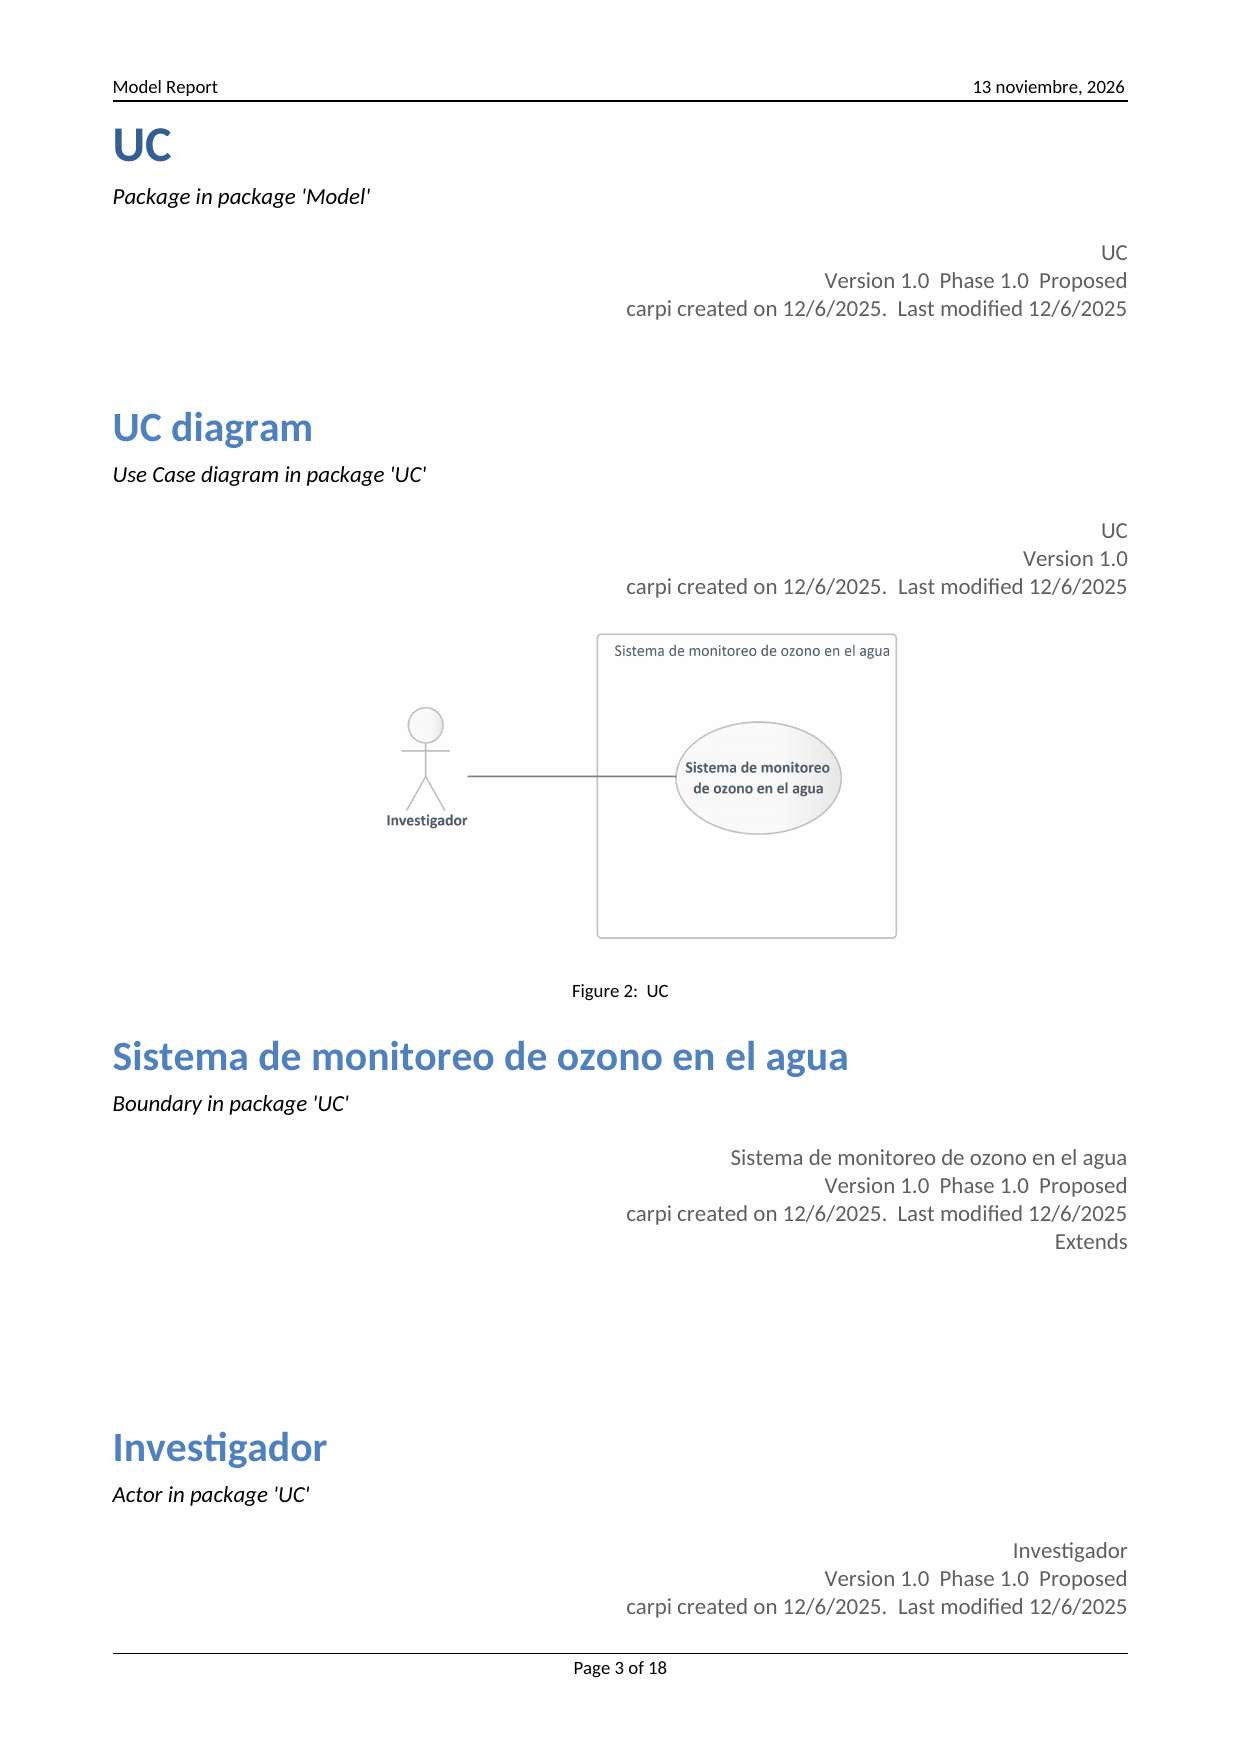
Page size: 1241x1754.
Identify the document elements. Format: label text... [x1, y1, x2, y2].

text Use Case diagram in package 'UC' [112, 460, 1128, 488]
text carpi created on 12/6/2025. Last modified 12/6/2025 [112, 572, 1128, 600]
text Extends [112, 1227, 1128, 1256]
text Version 1.0 [112, 544, 1128, 572]
text UC [112, 238, 1128, 266]
text carpi created on 12/6/2025. Last modified 12/6/2025 [112, 1199, 1128, 1227]
text Version 1.0 Phase 1.0 Proposed [112, 266, 1128, 294]
text Actor in package 'UC' [112, 1480, 1128, 1508]
text Package in package 'Model' [112, 182, 1128, 210]
text carpi created on 12/6/2025. Last modified 12/6/2025 [112, 294, 1128, 322]
subtitle UC diagram [112, 401, 1128, 452]
text Boundary in package 'UC' [112, 1089, 1128, 1117]
subtitle Sistema de monitoreo de ozono en el agua [112, 1030, 1128, 1081]
text Sistema de monitoreo de ozono en el agua [112, 1143, 1128, 1171]
text Version 1.0 Phase 1.0 Proposed [112, 1564, 1128, 1592]
picture [328, 626, 912, 954]
text UC [112, 516, 1128, 544]
subtitle Investigador [112, 1421, 1128, 1472]
text Investigador [112, 1536, 1128, 1564]
text carpi created on 12/6/2025. Last modified 12/6/2025 [112, 1592, 1128, 1620]
subtitle UC [112, 112, 1128, 173]
text Version 1.0 Phase 1.0 Proposed [112, 1171, 1128, 1199]
text UC [112, 979, 1128, 1002]
